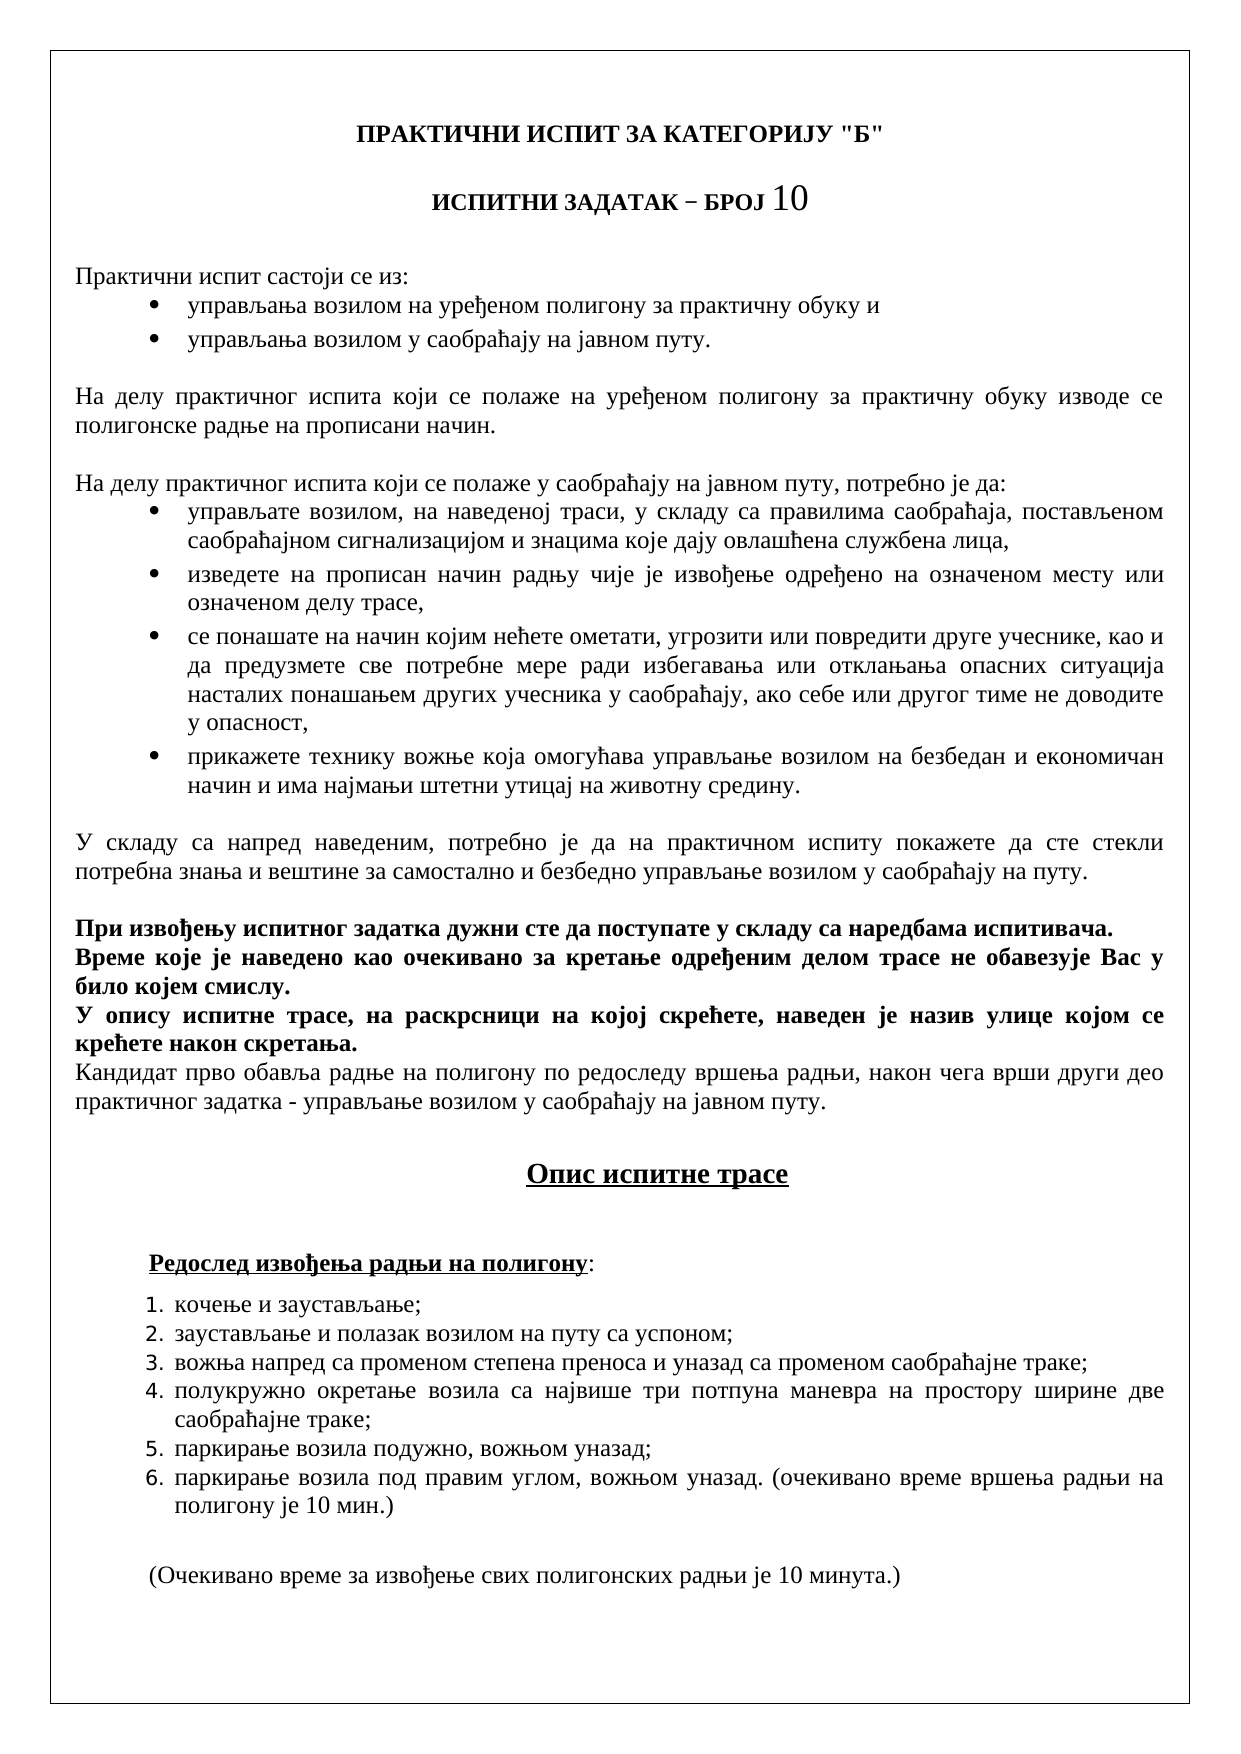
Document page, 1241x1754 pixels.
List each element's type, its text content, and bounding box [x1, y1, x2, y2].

list прикажете технику вожње која омогућава управљање возилом на безбедан и економичан начин и има најмањи штетни утицај на животну средину. [150, 741, 1165, 798]
list полукружно окретање возила са највише три потпуна маневра на простору ширине две саобраћајне траке; [145, 1376, 1165, 1433]
text У складу са напред наведеним, потребно је да на практичном испиту покажете да сте стекли потребна знања и вештине за самостално и безбедно управљање возилом у саобраћају на путу. [75, 827, 1165, 885]
list заустављање и полазак возилом на путу са успоном; [145, 1318, 1165, 1347]
text На делу практичног испита који се полаже на уређеном полигону за практичну обуку изводе се полигонске радње на прописани начин. [75, 381, 1165, 439]
text Време које је наведено као очекивано за кретање одређеним делом трасе не обавезује Вас у било којем смислу. [75, 942, 1165, 1000]
text У опису испитне трасе, на раскрсници на којој скрећете, наведен је назив улице којом се крећете након скретања. [75, 1000, 1165, 1057]
text Кандидат прво обавља радње на полигону по редоследу вршења радњи, након чега врши други део практичног задатка - управљање возилом у саобраћају на јавном путу. [75, 1057, 1165, 1115]
text ПРАКТИЧНИ ИСПИТ ЗА КАТЕГОРИЈУ "Б" [75, 119, 1165, 148]
text Редослед извођења радњи на полигону: [75, 1248, 1165, 1277]
text При извођењу испитног задатка дужни сте да поступате у складу са наредбама испитивача. [75, 913, 1165, 942]
text На делу практичног испита који се полаже у саобраћају на јавном путу, потребно је да: [75, 468, 1165, 496]
text ИСПИТНИ ЗАДАТАК − БРОЈ 10 [75, 175, 1165, 218]
list паркирање возила подужно, вожњом уназад; [145, 1433, 1165, 1462]
list управљања возилом на уређеном полигону за практичну обуку и [150, 290, 1165, 319]
text Опис испитне трасе [75, 1156, 1165, 1189]
list управљате возилом, на наведеној траси, у складу са правилима саобраћаја, постављеном саобраћајном сигнализацијом и знацима које дају овлашћена службена лица, [150, 496, 1165, 554]
list управљања возилом у саобраћају на јавном путу. [150, 324, 1165, 353]
text (Очекивано време за извођење свих полигонских радњи је 10 минута.) [75, 1561, 1165, 1589]
list паркирање возила под правим углом, вожњом уназад. (очекивано време вршења радњи на полигону је 10 мин.) [145, 1462, 1165, 1519]
list кочење и заустављање; [145, 1289, 1165, 1318]
list се понашате на начин којим нећете ометати, угрозити или повредити друге учеснике, као и да предузмете све потребне мере ради избегавања или отклањања опасних ситуација насталих понашањем других учесника у саобраћају, ако себе или другог тиме не доводите у опасност, [150, 621, 1165, 736]
list изведете на прописан начин радњу чије је извођење одређено на означеном месту или означеном делу трасе, [150, 559, 1165, 616]
text Практични испит састоји се из: [75, 261, 1165, 290]
list вожња напред са променом степена преноса и уназад са променом саобраћајне траке; [145, 1347, 1165, 1376]
